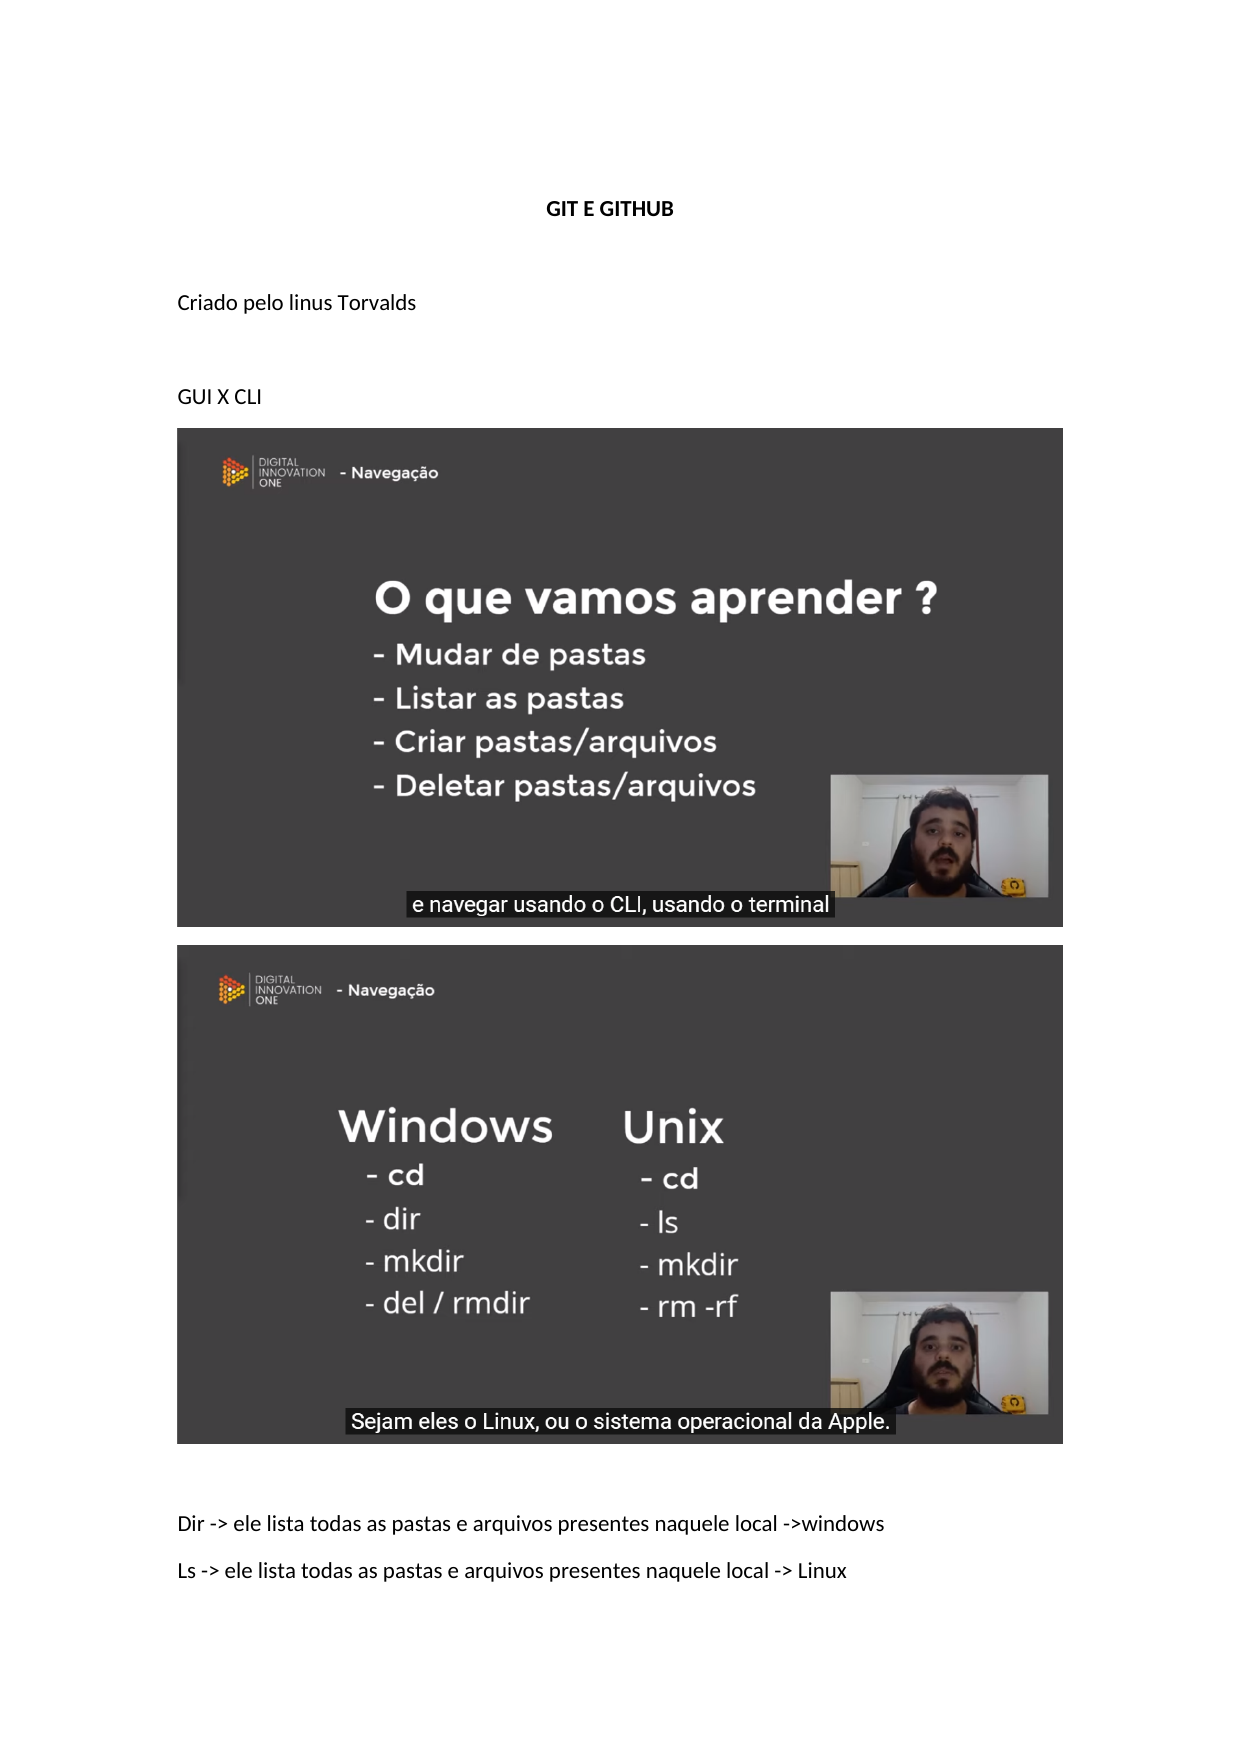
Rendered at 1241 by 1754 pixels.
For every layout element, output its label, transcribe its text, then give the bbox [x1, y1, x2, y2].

picture [177, 945, 1063, 1444]
text GUI X CLI [177, 382, 1063, 410]
text Ls -> ele lista todas as pastas e arquivos presentes naquele local -> Linux [177, 1556, 1063, 1584]
text Criado pelo linus Torvalds [177, 288, 1063, 316]
text Dir -> ele lista todas as pastas e arquivos presentes naquele local ->windows [177, 1509, 1063, 1537]
picture [177, 428, 1063, 927]
text GIT E GITHUB [177, 194, 1063, 222]
